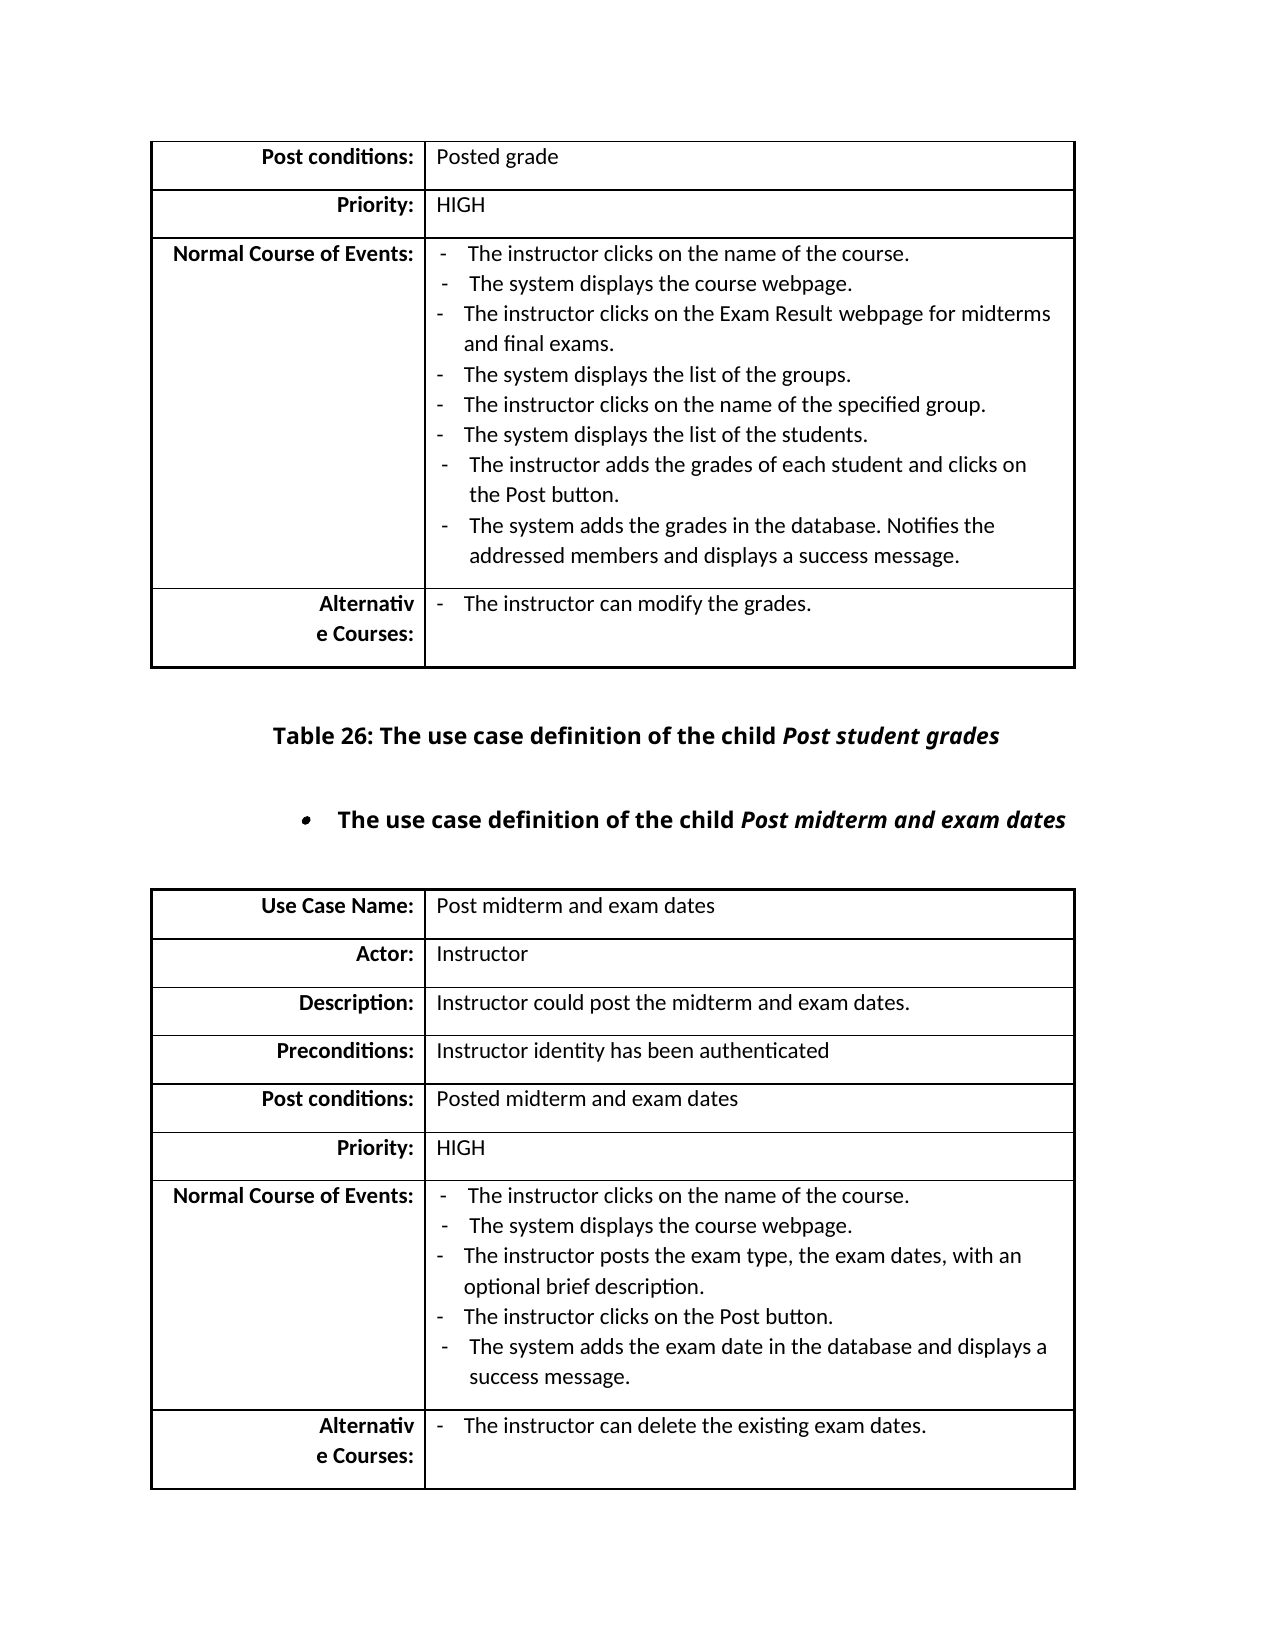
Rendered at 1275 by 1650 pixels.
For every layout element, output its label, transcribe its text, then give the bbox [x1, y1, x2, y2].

table_cell Priority: [153, 1133, 424, 1180]
table_cell The instructor can delete the existing exam dates. [426, 1411, 1073, 1488]
table_cell HIGH [426, 1133, 1073, 1180]
table_cell The instructor clicks on the name of the course. The system displays the course webpage. The instructor clicks on the Exam Result webpage for midterms and final exams. The system displays the list of the groups. The instructor clicks on the name of the specified group. The system displays the list of the students. The instructor adds the grades of each student and clicks on the Post button. The system adds the grades in the database. Notifies the addressed members and displays a success message. [426, 239, 1073, 588]
table_cell Instructor [426, 940, 1073, 986]
table_cell HIGH [426, 191, 1073, 237]
table_cell The instructor can modify the grades. [426, 589, 1073, 666]
table_cell Preconditions: [153, 1036, 424, 1083]
list The use case definition of the child Post midterm and exam dates [300, 804, 1125, 835]
table_cell Post conditions: [153, 142, 424, 189]
table_cell Description: [153, 988, 424, 1035]
table_cell Alternative Courses: [153, 1411, 424, 1488]
table_cell Normal Course of Events: [153, 1181, 424, 1409]
table_cell Instructor could post the midterm and exam dates. [426, 988, 1073, 1035]
table_cell Normal Course of Events: [153, 239, 424, 588]
table_cell Posted midterm and exam dates [426, 1085, 1073, 1131]
table_cell Priority: [153, 191, 424, 237]
table_cell The instructor clicks on the name of the course. The system displays the course webpage. The instructor posts the exam type, the exam dates, with an optional brief description. The instructor clicks on the Post button. The system adds the exam date in the database and displays a success message. [426, 1181, 1073, 1409]
table_cell Posted grade [426, 142, 1073, 189]
table_header Use Case Name: [153, 891, 424, 938]
table_cell Actor: [153, 940, 424, 986]
table_header Post midterm and exam dates [426, 891, 1073, 938]
text Table 26: The use case definition of the child Post student grades [150, 720, 1125, 751]
table_cell Instructor identity has been authenticated [426, 1036, 1073, 1083]
table_cell Alternative Courses: [153, 589, 424, 666]
table_cell Post conditions: [153, 1085, 424, 1131]
